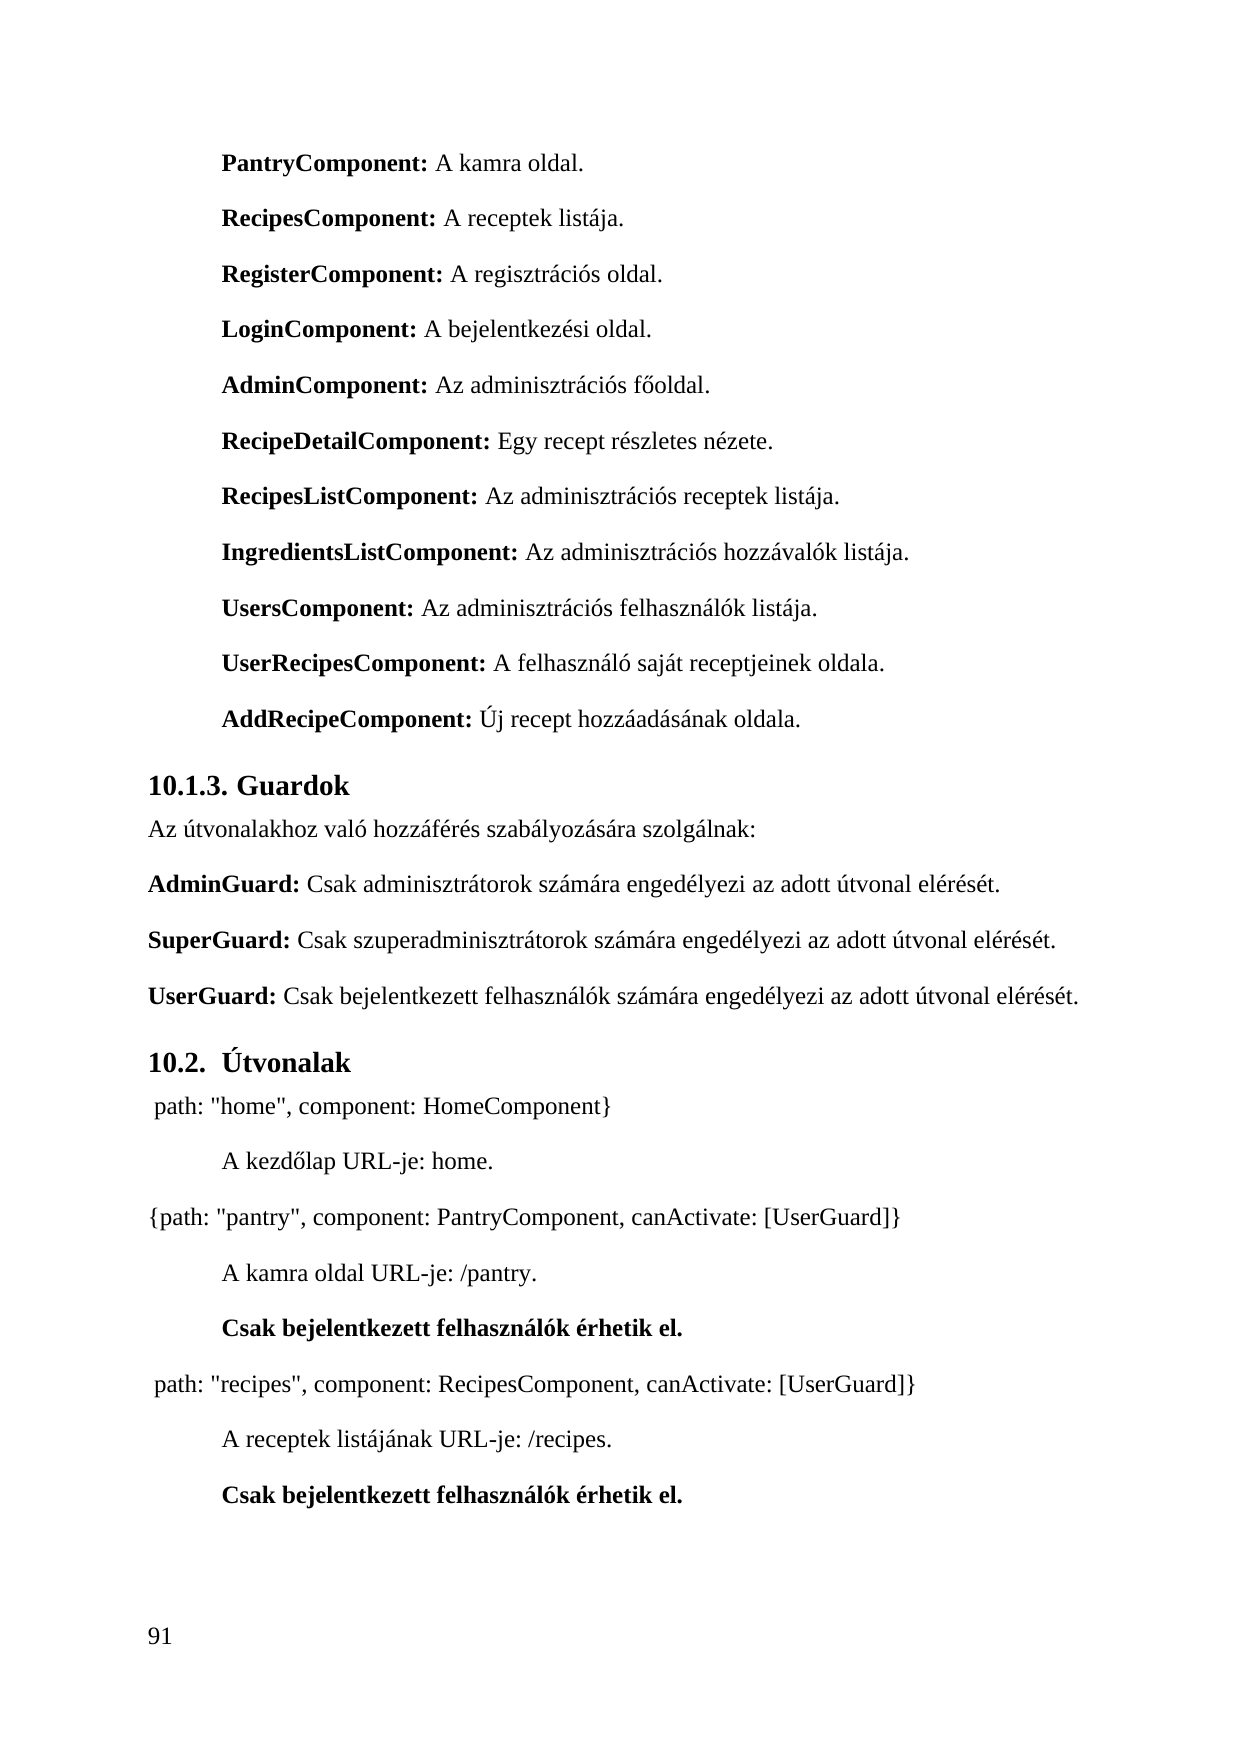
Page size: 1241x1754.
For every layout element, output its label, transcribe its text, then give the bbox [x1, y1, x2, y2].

text Csak bejelentkezett felhasználók érhetik el. [148, 1313, 1093, 1342]
text PantryComponent: A kamra oldal. [148, 148, 1093, 176]
text UserRecipesComponent: A felhasználó saját receptjeinek oldala. [148, 648, 1093, 677]
text path: "home", component: HomeComponent} [148, 1091, 1093, 1119]
text A kamra oldal URL-je: /pantry. [148, 1258, 1093, 1286]
text UsersComponent: Az adminisztrációs felhasználók listája. [148, 593, 1093, 621]
text UserGuard: Csak bejelentkezett felhasználók számára engedélyezi az adott útvonal elérését. [148, 981, 1093, 1009]
text Útvonalak [148, 1045, 1093, 1078]
text AdminGuard: Csak adminisztrátorok számára engedélyezi az adott útvonal elérését. [148, 869, 1093, 898]
text Csak bejelentkezett felhasználók érhetik el. [148, 1480, 1093, 1509]
text path: "recipes", component: RecipesComponent, canActivate: [UserGuard]} [148, 1369, 1093, 1398]
text AddRecipeComponent: Új recept hozzáadásának oldala. [148, 704, 1093, 733]
text Az útvonalakhoz való hozzáférés szabályozására szolgálnak: [148, 814, 1093, 843]
text RegisterComponent: A regisztrációs oldal. [148, 259, 1093, 288]
text SuperGuard: Csak szuperadminisztrátorok számára engedélyezi az adott útvonal elérését. [148, 925, 1093, 954]
text RecipeDetailComponent: Egy recept részletes nézete. [148, 426, 1093, 454]
text Guardok [148, 768, 1093, 801]
text {path: "pantry", component: PantryComponent, canActivate: [UserGuard]} [148, 1202, 1093, 1231]
text A receptek listájának URL-je: /recipes. [148, 1424, 1093, 1453]
text AdminComponent: Az adminisztrációs főoldal. [148, 370, 1093, 399]
text IngredientsListComponent: Az adminisztrációs hozzávalók listája. [148, 537, 1093, 566]
text RecipesListComponent: Az adminisztrációs receptek listája. [148, 481, 1093, 510]
text RecipesComponent: A receptek listája. [148, 203, 1093, 232]
text A kezdőlap URL-je: home. [148, 1146, 1093, 1175]
text LoginComponent: A bejelentkezési oldal. [148, 314, 1093, 343]
